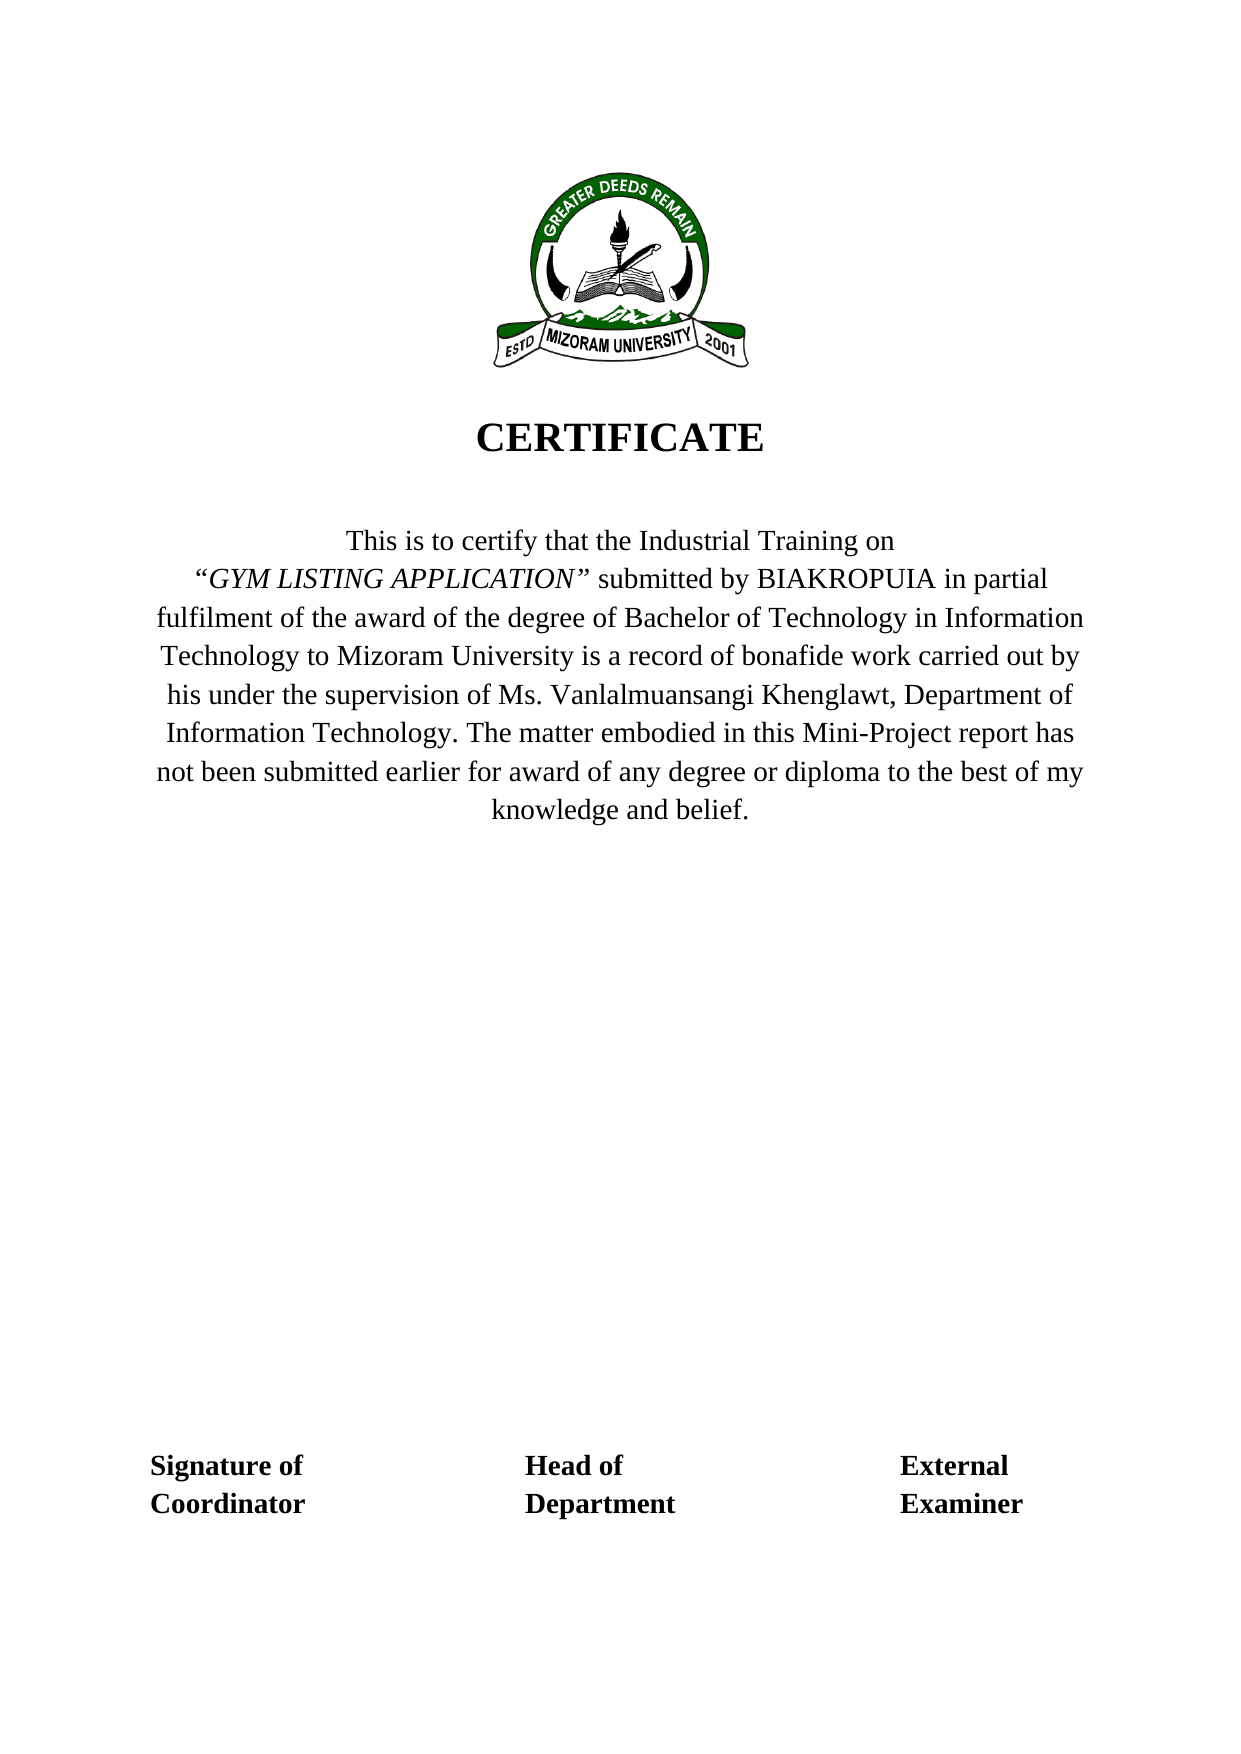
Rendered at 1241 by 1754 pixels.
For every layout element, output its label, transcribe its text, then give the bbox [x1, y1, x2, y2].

text Coordinator Department Examiner [150, 1486, 1090, 1520]
text CERTIFICATE [150, 412, 1090, 460]
text Signature of Head of External [150, 1448, 1090, 1481]
text This is to certify that the Industrial Training on [150, 523, 1090, 556]
text “GYM LISTING APPLICATION” submitted by BIAKROPUIA in partial fulfilment of the award of the degree of Bachelor of Technology in Information Technology to Mizoram University is a record of bonafide work carried out by his under the supervision of Ms. Vanlalmuansangi Khenglawt, Department of Information Technology. The matter embodied in this Mini-Project report has not been submitted earlier for award of any degree or diploma to the best of my knowledge and belief. [150, 561, 1090, 826]
picture [491, 150, 750, 409]
